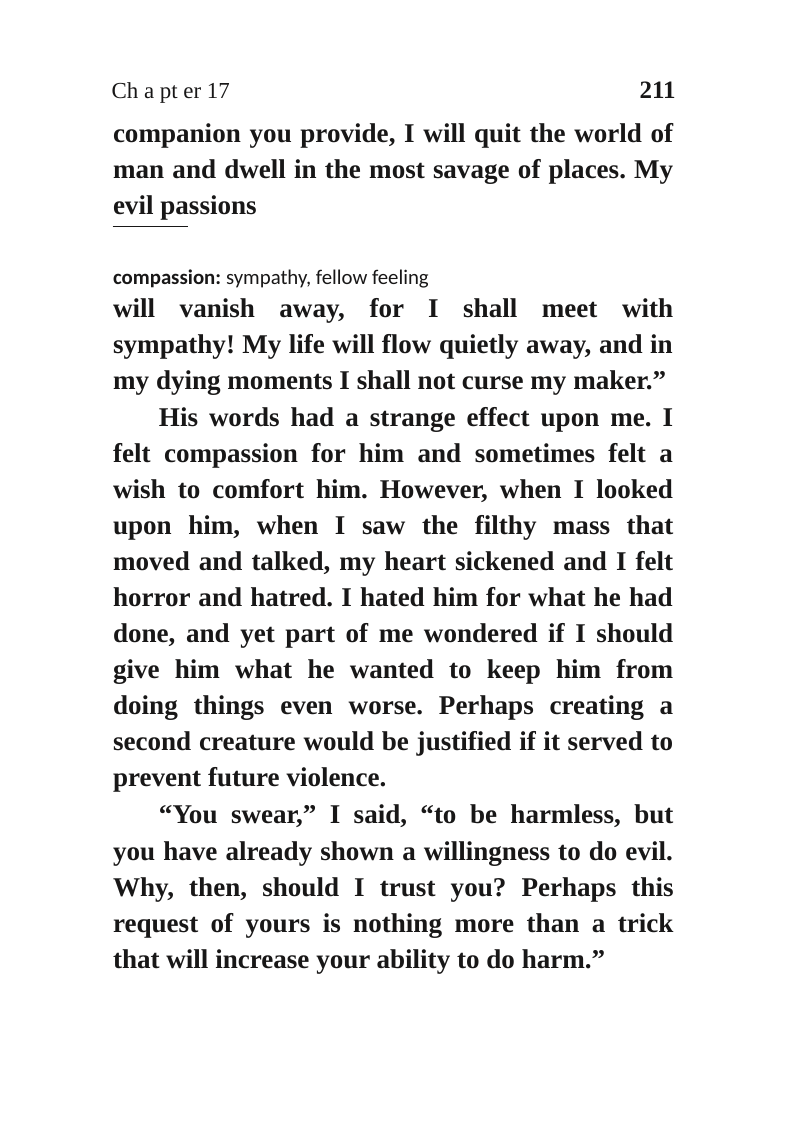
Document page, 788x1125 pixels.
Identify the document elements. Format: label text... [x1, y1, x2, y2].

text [113, 117, 674, 220]
text will vanish away, for I shall meet with sympathy! My life will flow quietly away, and in my dying moments I shall not curse my maker.” [113, 292, 674, 395]
text “You swear,” I said, “to be harmless, but you have already shown a willingness to do evil. Why, then, should I trust you? Perhaps this request of yours is nothing more than a trick that will increase your ability to do harm.” [113, 799, 674, 974]
text compassion: sympathy, fellow feeling [113, 264, 675, 290]
text His words had a strange effect upon me. I felt compassion for him and sometimes felt a wish to comfort him. However, when I looked upon him, when I saw the filthy mass that moved and talked, my heart sickened and I felt horror and hatred. I hated him for what he had done, and yet part of me wondered if I should give him what he wanted to keep him from doing things even worse. Perhaps creating a second creature would be justified if it served to prevent future violence. [113, 401, 674, 793]
